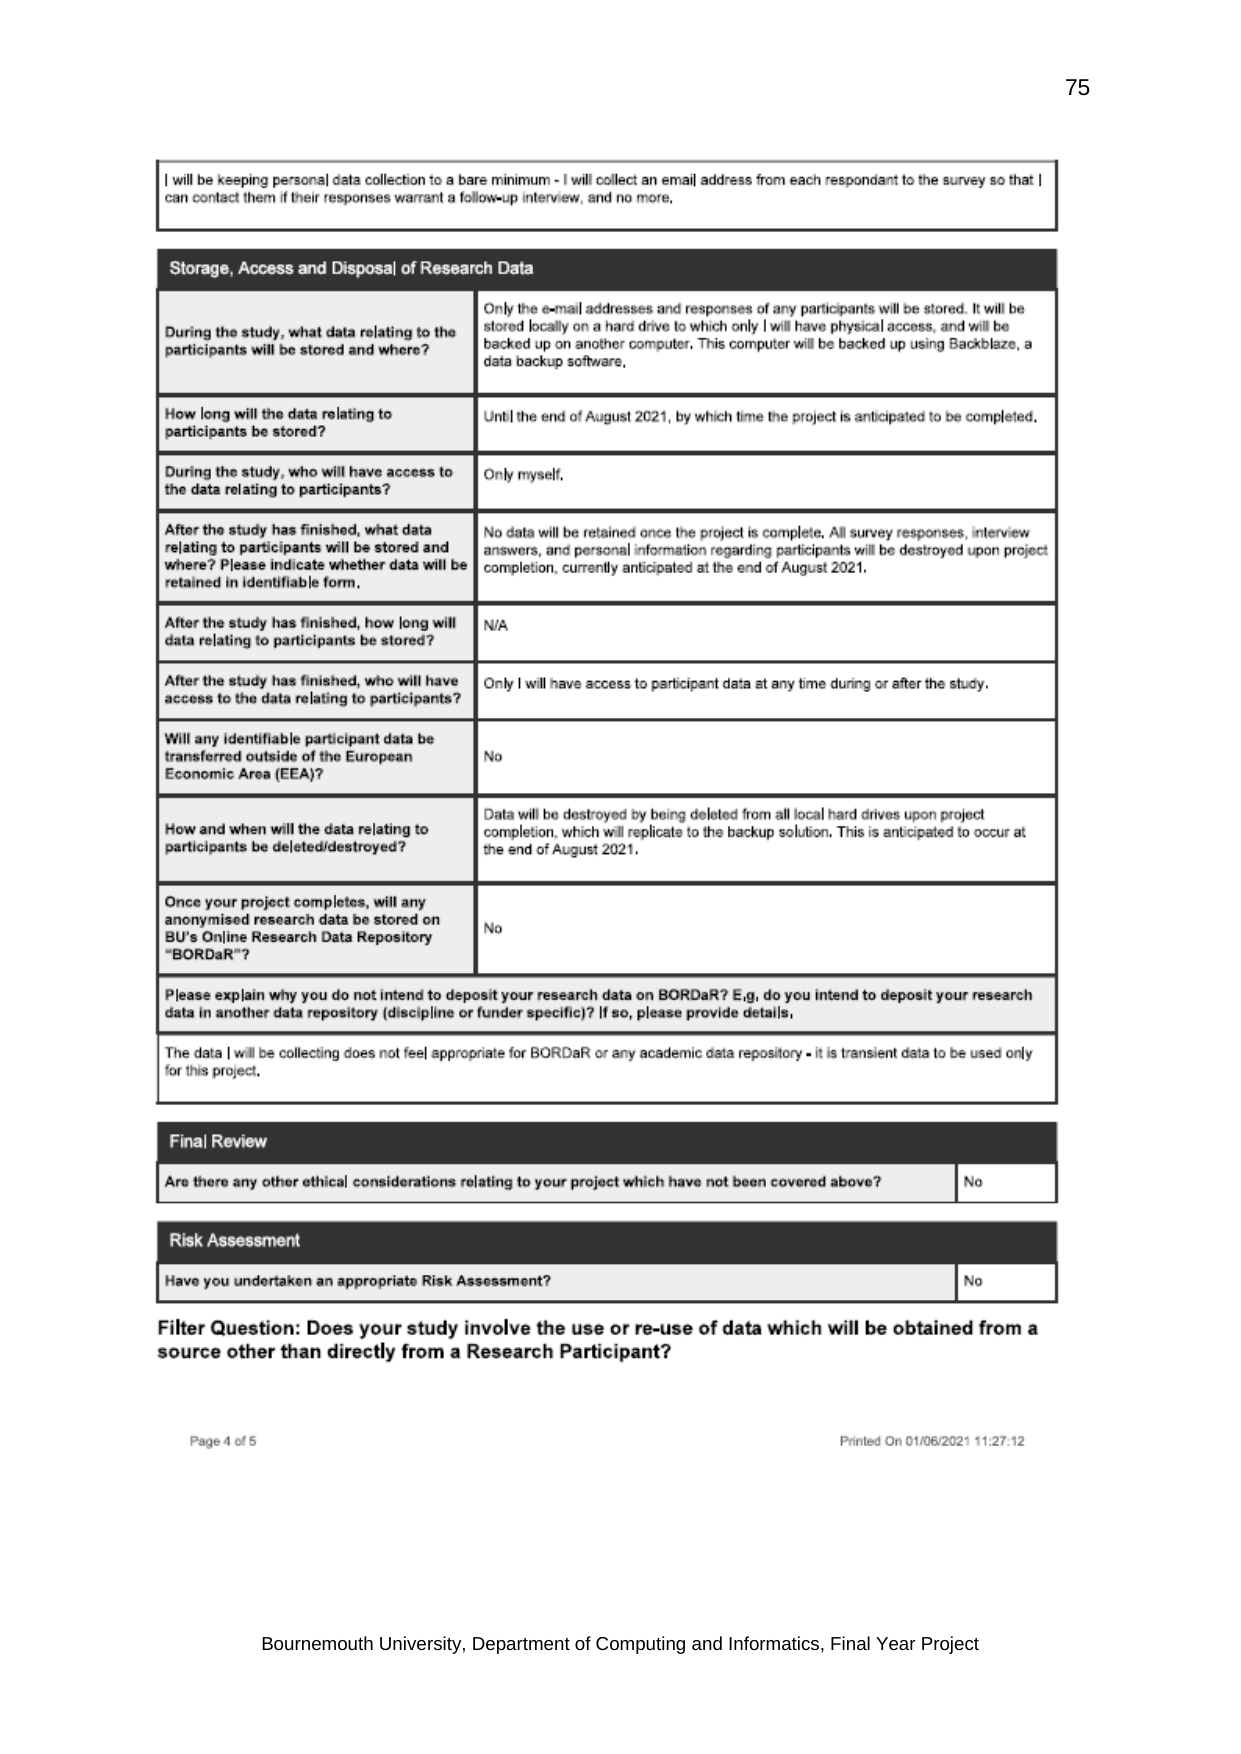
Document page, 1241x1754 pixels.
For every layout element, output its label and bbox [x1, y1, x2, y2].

picture [150, 150, 1074, 1457]
